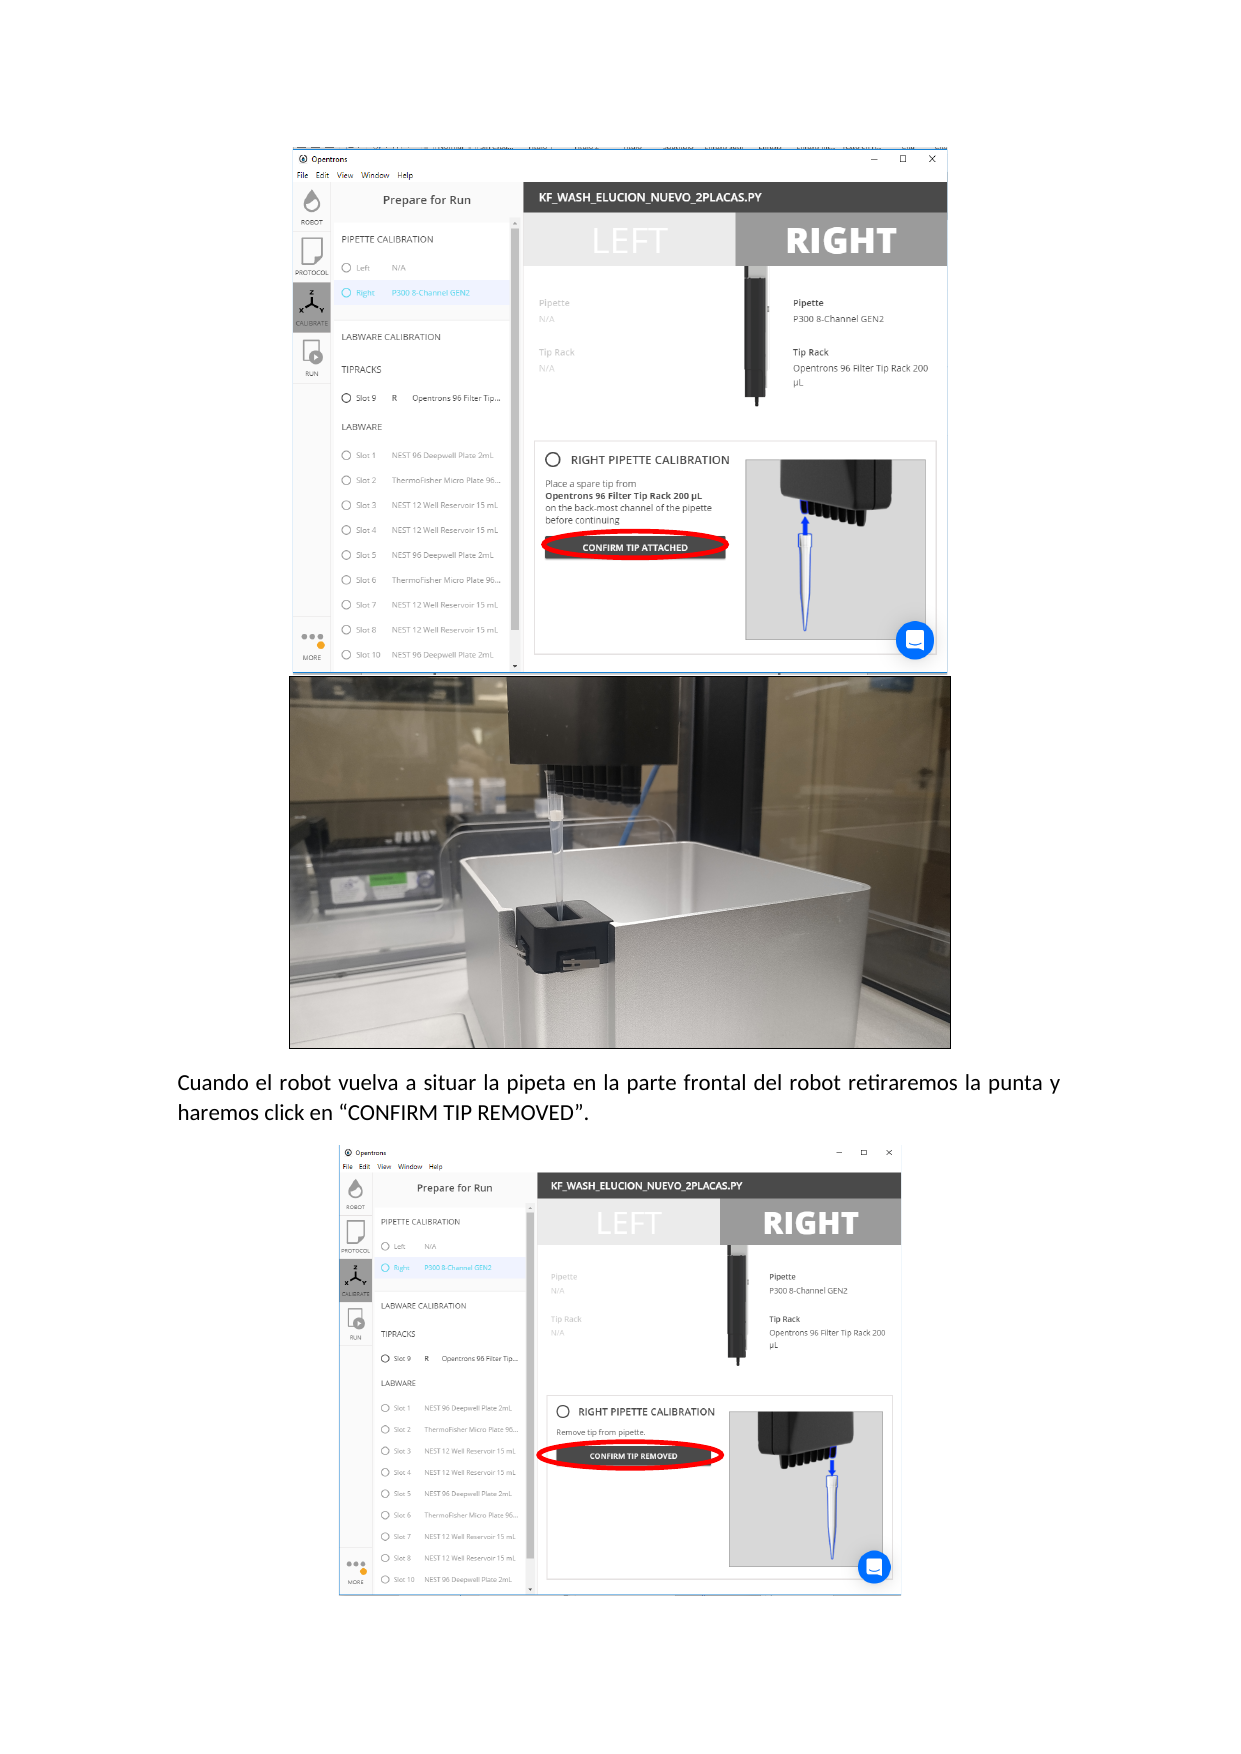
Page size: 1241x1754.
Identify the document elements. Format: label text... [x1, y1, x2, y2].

text Cuando el robot vuelva a situar la pipeta en la parte frontal del robot retiraremos la punta y haremos click en “CONFIRM TIP REMOVED”. [177, 1068, 1063, 1126]
picture [290, 677, 950, 1048]
picture [338, 1145, 902, 1596]
picture [292, 147, 948, 675]
